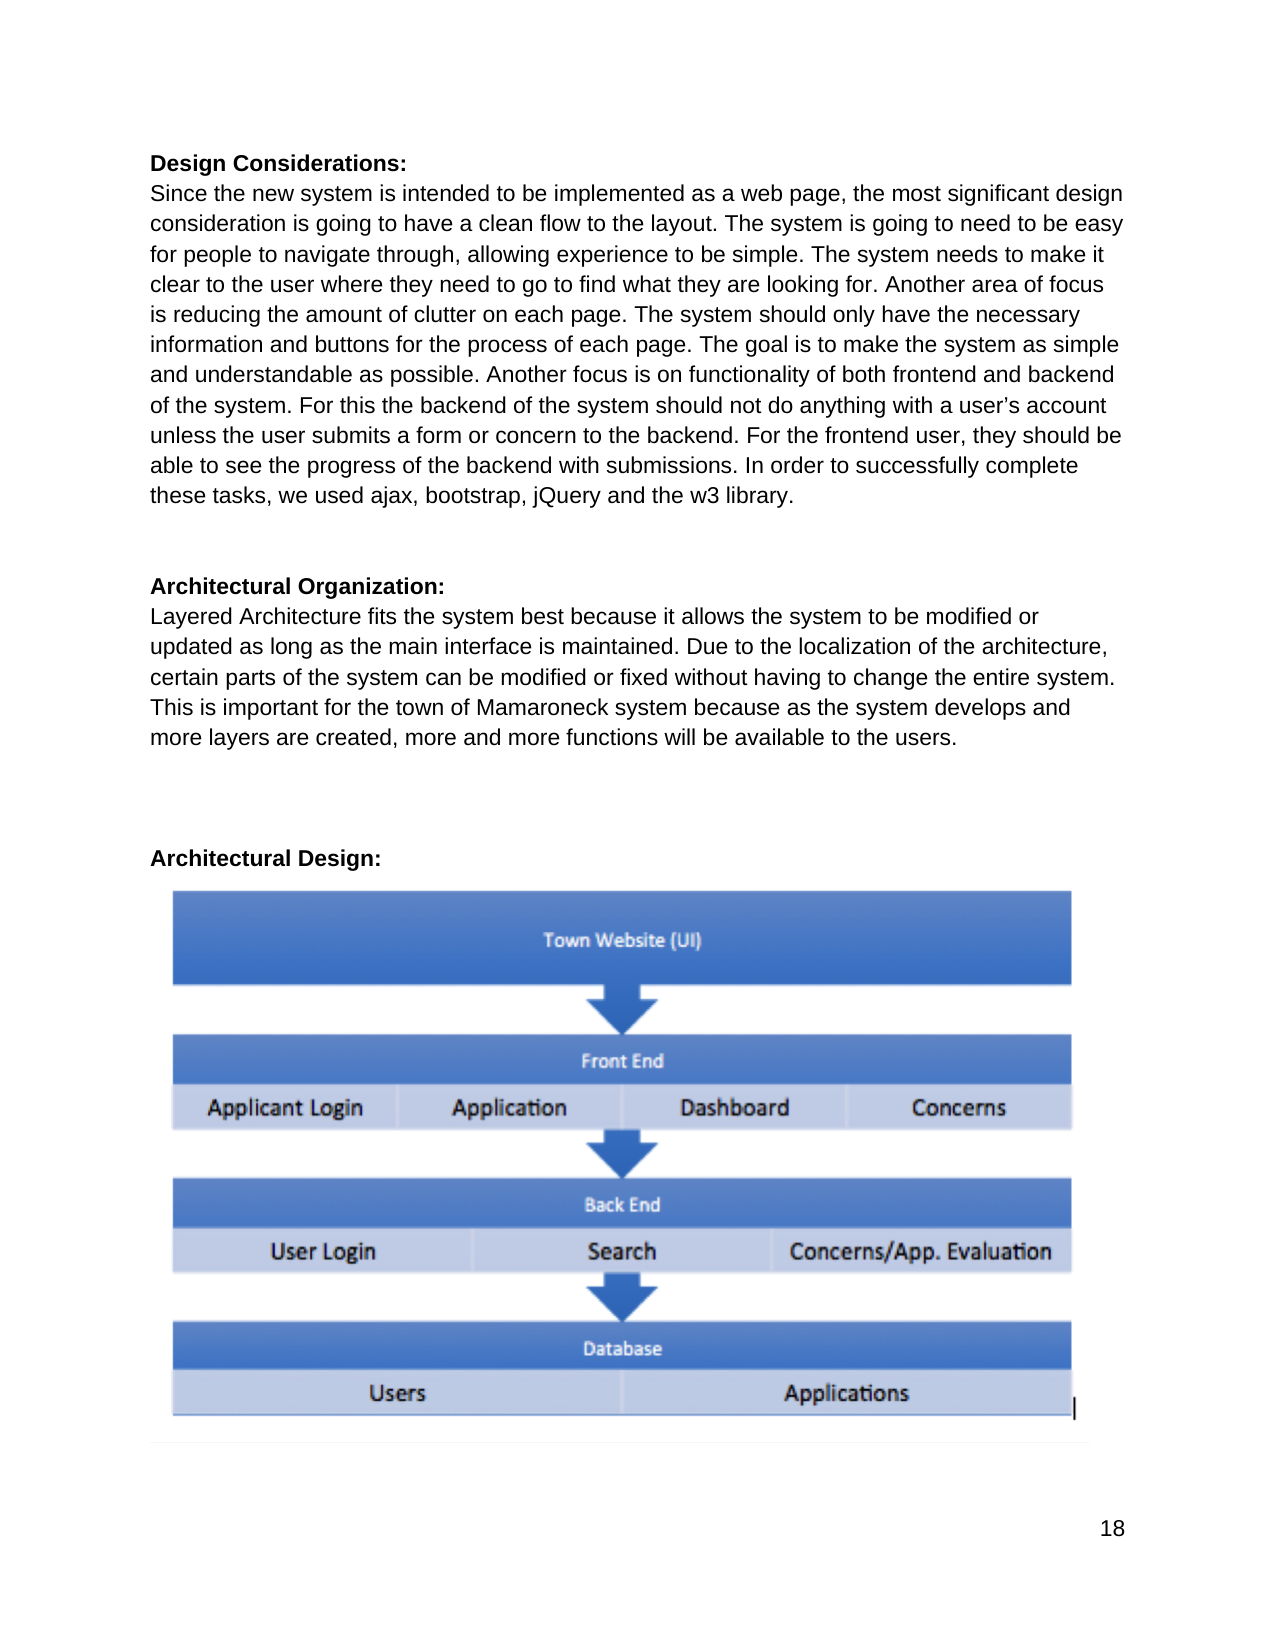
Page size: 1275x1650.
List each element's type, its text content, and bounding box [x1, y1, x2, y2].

text Architectural Organization: Layered Architecture fits the system best because it allows the system to be modified or updated as long as the main interface is maintained. Due to the localization of the architecture, certain parts of the system can be modified or fixed without having to change the entire system. This is important for the town of Mamaroneck system because as the system develops and more layers are created, more and more functions will be available to the users. [150, 573, 1125, 781]
picture [150, 875, 1125, 1465]
text Since the new system is intended to be implemented as a web page, the most significant design consideration is going to have a clean flow to the layout. The system is going to need to be easy for people to navigate through, allowing experience to be simple. The system needs to make it clear to the user where they need to go to find what they are looking for. Another area of focus is reducing the amount of clutter on each page. The system should only have the necessary information and buttons for the process of each page. The goal is to make the system as simple and understandable as possible. Another focus is on functionality of both frontend and backend of the system. For this the backend of the system should not do anything with a user’s account unless the user submits a form or concern to the backend. For the frontend user, they should be able to see the progress of the backend with submissions. In order to successfully complete these tasks, we used ajax, bootstrap, jQuery and the w3 library. [150, 180, 1125, 509]
text Design Considerations: [150, 150, 1125, 176]
text Architectural Design: [150, 784, 1125, 875]
